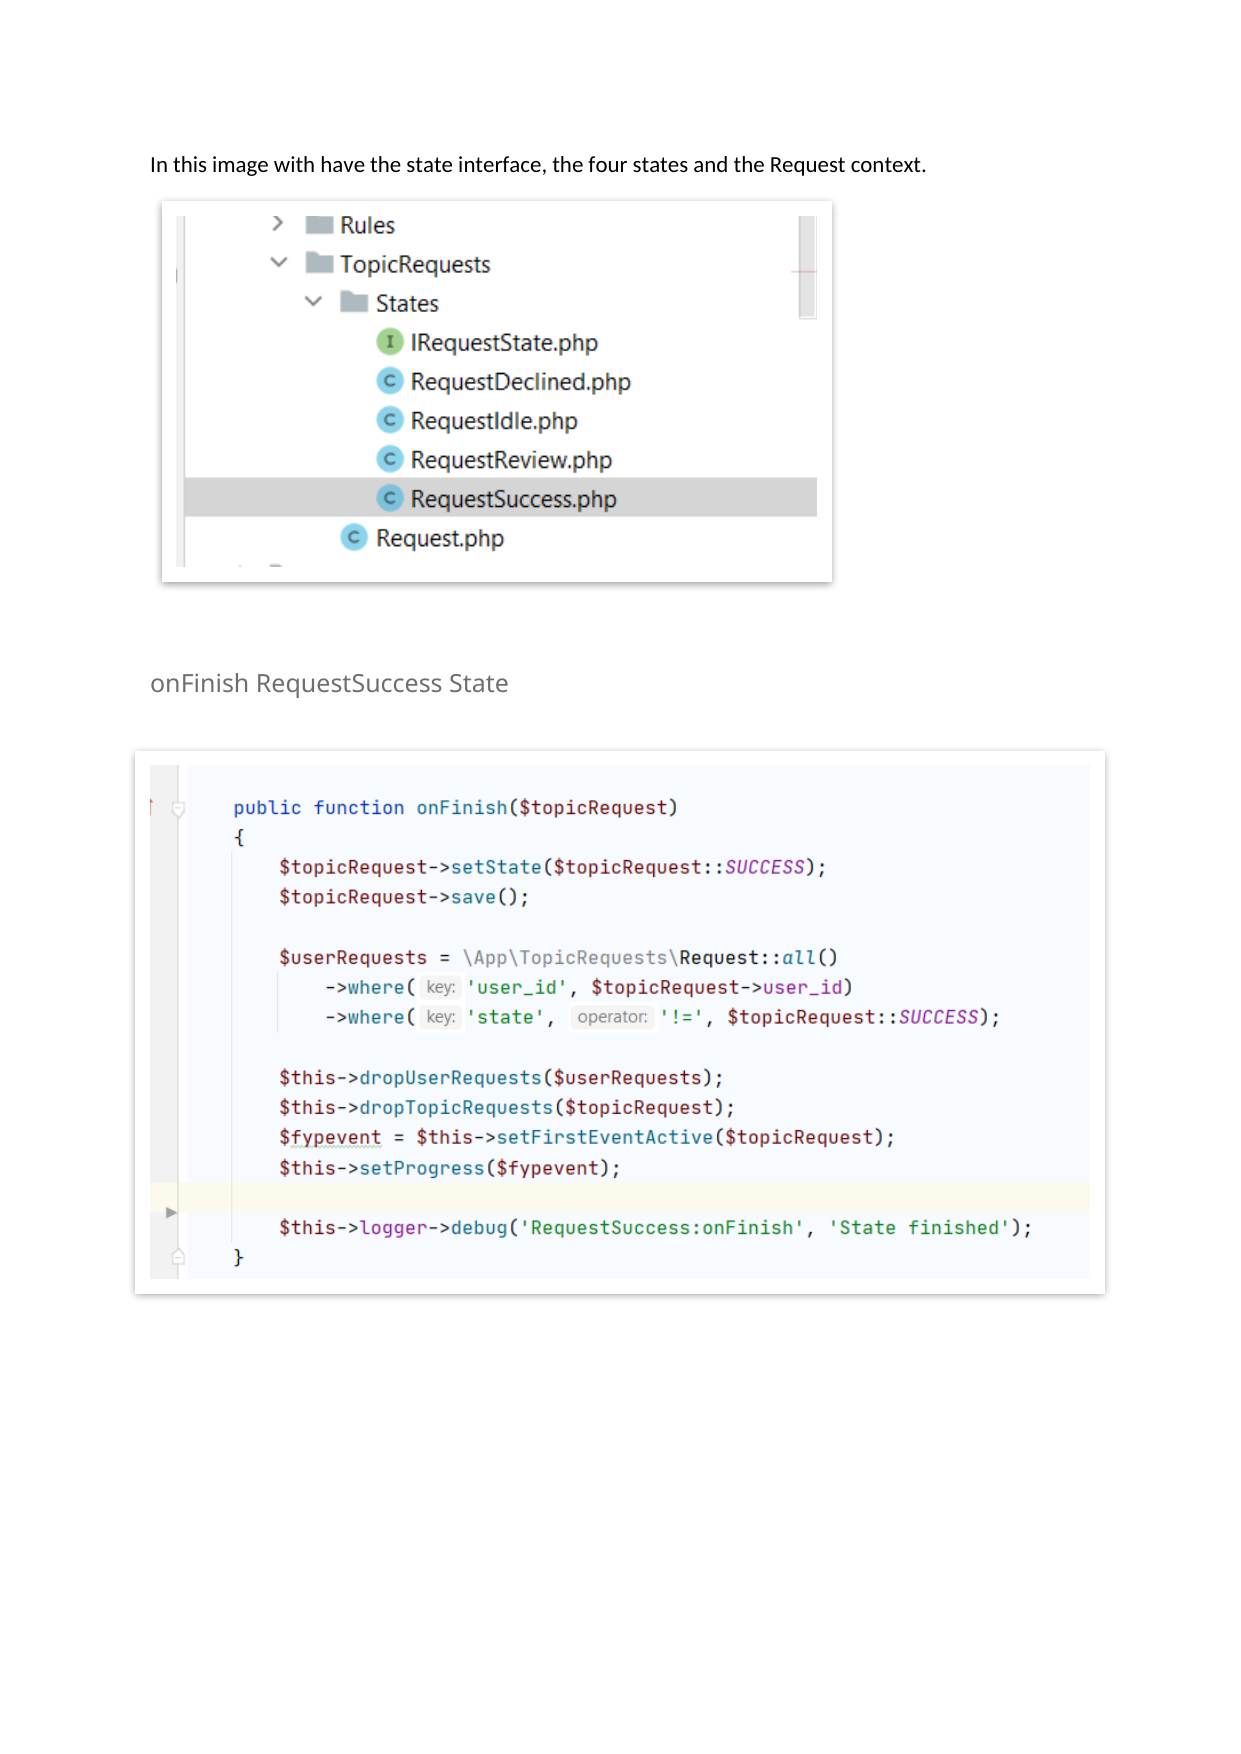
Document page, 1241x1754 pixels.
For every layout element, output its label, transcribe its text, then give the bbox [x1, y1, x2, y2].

text In this image with have the state interface, the four states and the Request context. [150, 150, 1090, 178]
picture [150, 765, 1090, 1279]
picture [176, 216, 817, 567]
subtitle onFinish RequestSuccess State [150, 666, 1090, 700]
